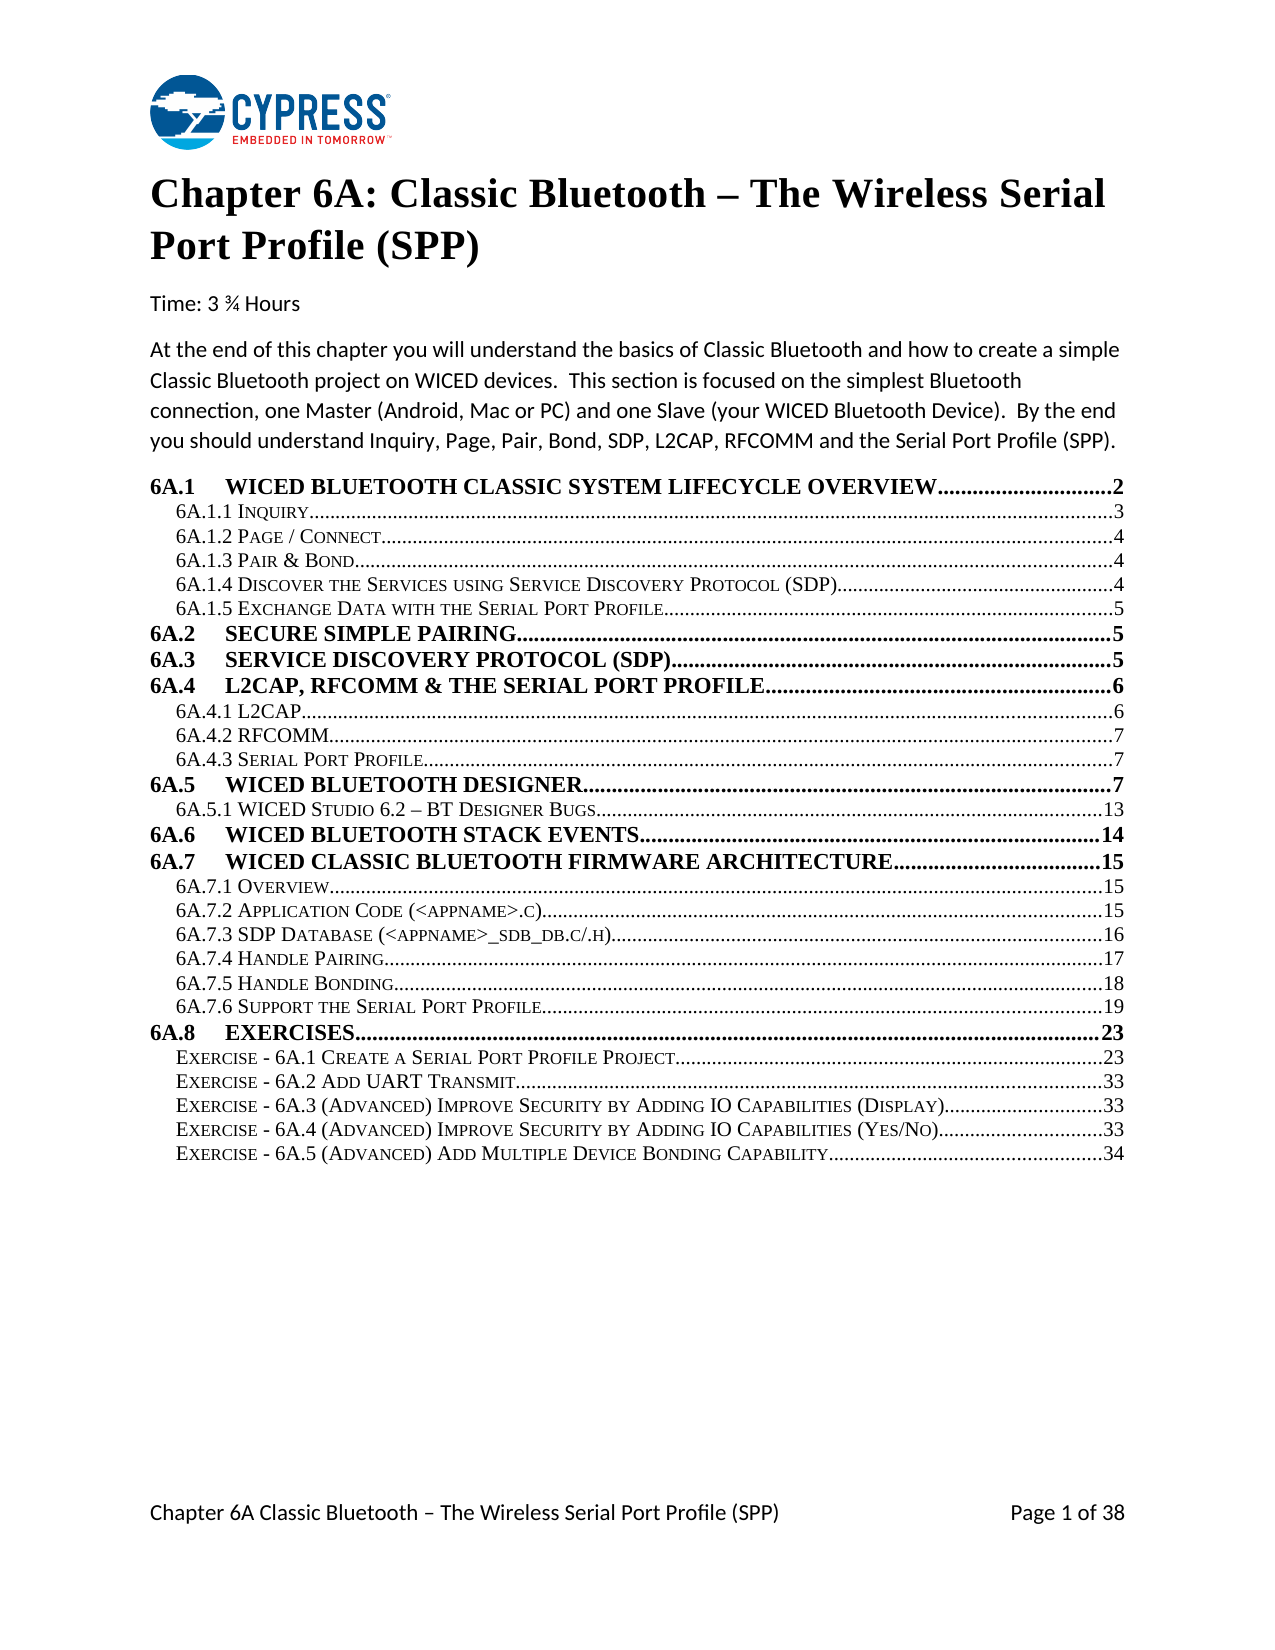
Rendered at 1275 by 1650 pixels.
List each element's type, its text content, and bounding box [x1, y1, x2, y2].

text 6A.2 Secure Simple Pairing 5 [150, 620, 1125, 646]
text At the end of this chapter you will understand the basics of Classic Bluetooth and how to create a simple Classic Bluetooth project on WICED devices. This section is focused on the simplest Bluetooth connection, one Master (Android, Mac or PC) and one Slave (your WICED Bluetooth Device). By the end you should understand Inquiry, Page, Pair, Bond, SDP, L2CAP, RFCOMM and the Serial Port Profile (SPP). [150, 336, 1125, 454]
text 6A.7.6 Support the Serial Port Profile 19 [176, 994, 1125, 1018]
text Exercise - 6A.1 Create a Serial Port Profile Project 23 [176, 1045, 1125, 1069]
text 6A.7.2 Application Code (<appname>.c) 15 [176, 898, 1125, 922]
text 6A.7.3 SDP Database (<appname>_sdb_db.c/.h) 16 [176, 922, 1125, 946]
text 6A.4 L2CAP, RFCOMM & the Serial Port Profile 6 [150, 672, 1125, 699]
text Exercise - 6A.4 (Advanced) Improve Security by Adding IO Capabilities (Yes/No) 33 [176, 1117, 1125, 1141]
text 6A.7.1 Overview 15 [176, 874, 1125, 898]
text 6A.1.2 Page / Connect 4 [176, 523, 1125, 548]
text 6A.1 WICED Bluetooth Classic System Lifecycle Overview 2 [150, 473, 1125, 499]
text Chapter 6A: Classic Bluetooth – The Wireless Serial Port Profile (SPP) [150, 169, 1125, 268]
text Time: 3 ¾ Hours [150, 289, 1125, 317]
text 6A.7 WICED Classic Bluetooth Firmware Architecture 15 [150, 848, 1125, 874]
text Exercise - 6A.3 (Advanced) Improve Security by Adding IO Capabilities (Display) 33 [176, 1093, 1125, 1117]
text 6A.1.4 Discover the Services using Service Discovery Protocol (SDP) 4 [176, 572, 1125, 596]
text 6A.7.5 Handle Bonding 18 [176, 970, 1125, 994]
text 6A.1.3 Pair & Bond 4 [176, 548, 1125, 572]
text 6A.1.1 Inquiry 3 [176, 499, 1125, 523]
text 6A.8 Exercises 23 [150, 1018, 1125, 1045]
text 6A.1.5 Exchange Data with the Serial Port Profile 5 [176, 596, 1125, 620]
text 6A.5.1 WICED Studio 6.2 – BT Designer Bugs 13 [176, 797, 1125, 821]
text 6A.4.3 Serial Port Profile 7 [176, 747, 1125, 771]
picture [150, 75, 392, 150]
text 6A.4.1 L2CAP 6 [176, 699, 1125, 723]
text 6A.7.4 Handle Pairing 17 [176, 946, 1125, 970]
text 6A.5 WICED Bluetooth Designer 7 [150, 771, 1125, 797]
text 6A.6 WICED Bluetooth Stack Events 14 [150, 821, 1125, 848]
text Exercise - 6A.2 Add UART Transmit 33 [176, 1069, 1125, 1093]
text 6A.3 Service Discovery Protocol (SDP) 5 [150, 646, 1125, 672]
text 6A.4.2 RFCOMM 7 [176, 723, 1125, 747]
text Exercise - 6A.5 (Advanced) Add Multiple Device Bonding Capability 34 [176, 1141, 1125, 1165]
